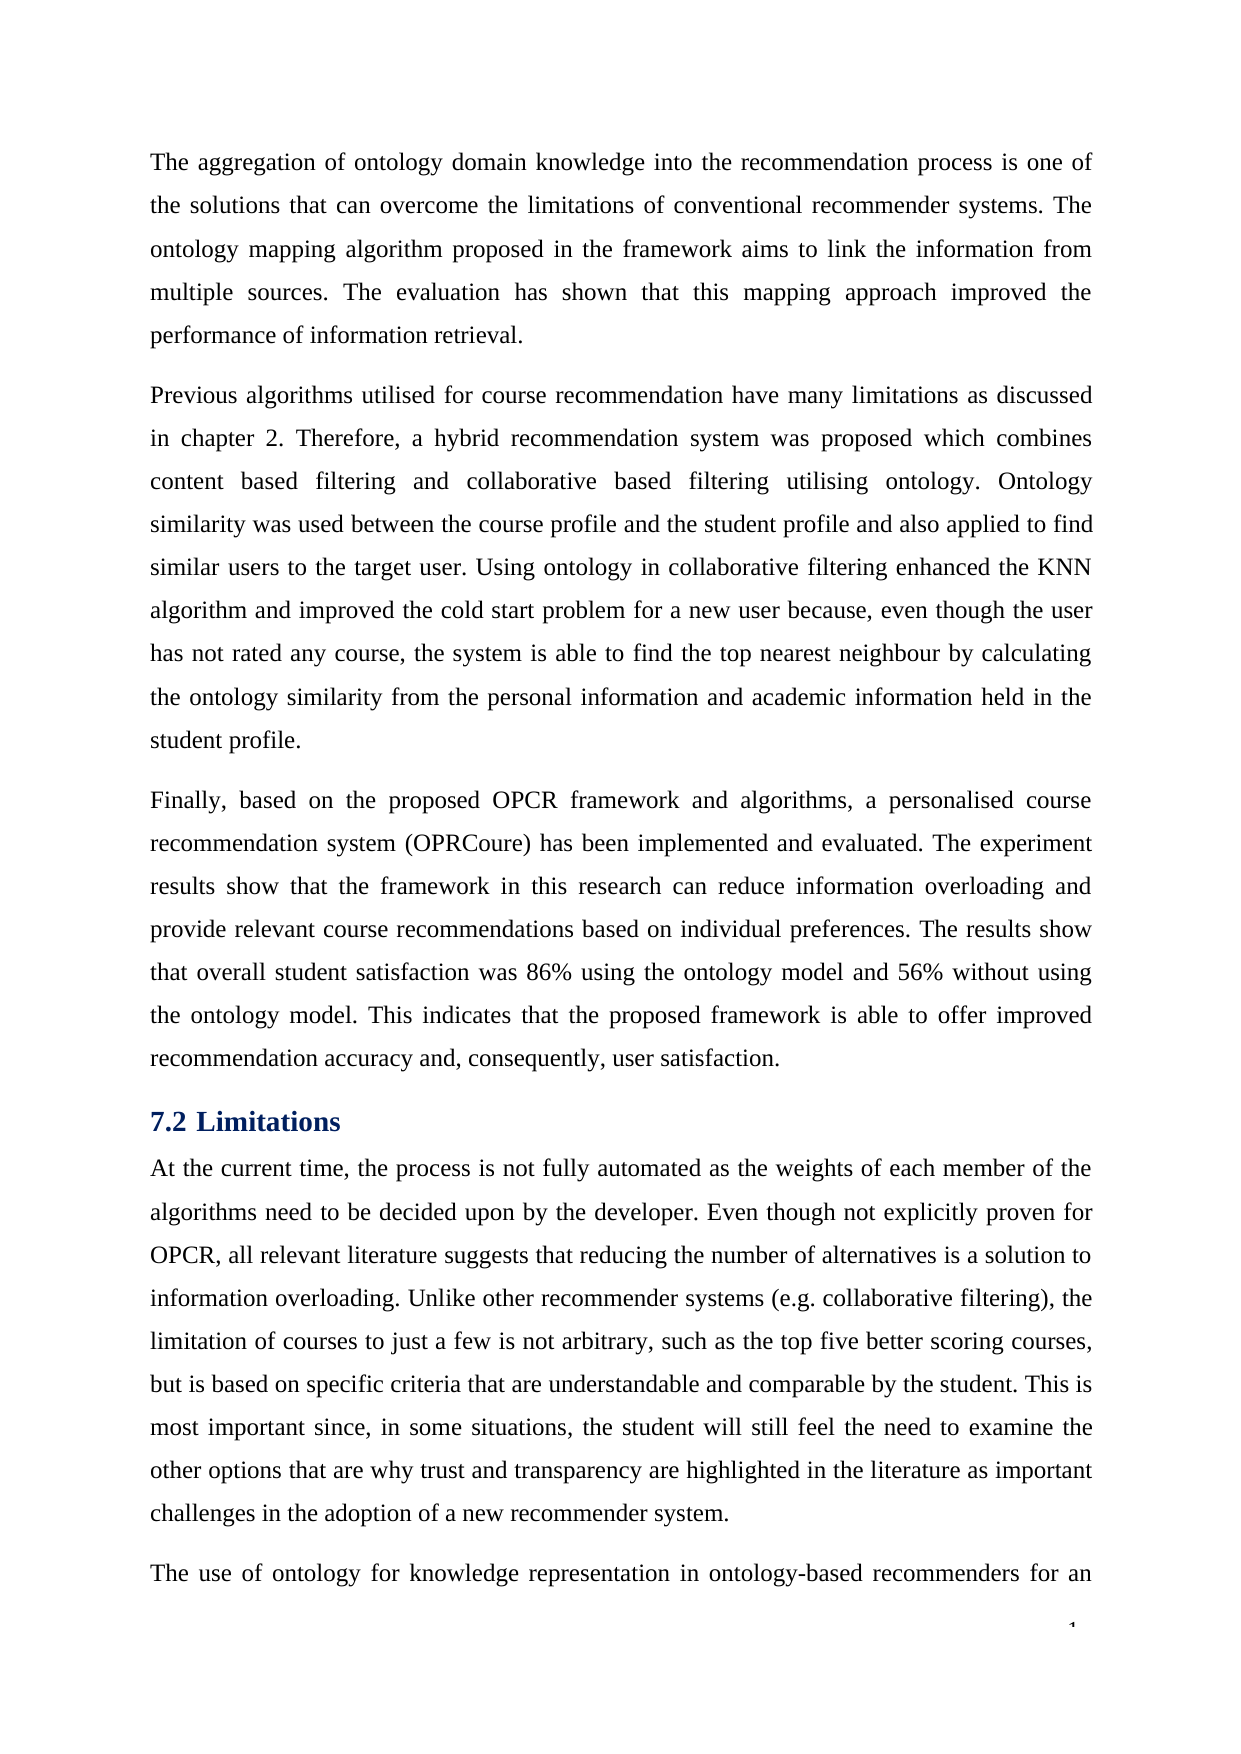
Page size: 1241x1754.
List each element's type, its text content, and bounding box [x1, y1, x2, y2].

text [150, 1558, 1093, 1587]
text The aggregation of ontology domain knowledge into the recommendation process is one of the solutions that can overcome the limitations of conventional recommender systems. The ontology mapping algorithm proposed in the framework aims to link the information from multiple sources. The evaluation has shown that this mapping approach improved the performance of information retrieval. [150, 147, 1093, 349]
text At the current time, the process is not fully automated as the weights of each member of the algorithms need to be decided upon by the developer. Even though not explicitly proven for OPCR, all relevant literature suggests that reducing the number of alternatives is a solution to information overloading. Unlike other recommender systems (e.g. collaborative filtering), the limitation of courses to just a few is not arbitrary, such as the top five better scoring courses, but is based on specific criteria that are understandable and comparable by the student. This is most important since, in some situations, the student will still feel the need to examine the other options that are why trust and transparency are highlighted in the literature as important challenges in the adoption of a new recommender system. [150, 1153, 1093, 1527]
text Previous algorithms utilised for course recommendation have many limitations as discussed in chapter 2. Therefore, a hybrid recommendation system was proposed which combines content based filtering and collaborative based filtering utilising ontology. Ontology similarity was used between the course profile and the student profile and also applied to find similar users to the target user. Using ontology in collaborative filtering enhanced the KNN algorithm and improved the cold start problem for a new user because, even though the user has not rated any course, the system is able to find the top nearest neighbour by calculating the ontology similarity from the personal information and academic information held in the student profile. [150, 380, 1093, 753]
text Finally, based on the proposed OPCR framework and algorithms, a personalised course recommendation system (OPRCoure) has been implemented and evaluated. The experiment results show that the framework in this research can reduce information overloading and provide relevant course recommendations based on individual preferences. The results show that overall student satisfaction was 86% using the ontology model and 56% without using the ontology model. This indicates that the proposed framework is able to offer improved recommendation accuracy and, consequently, user satisfaction. [150, 785, 1093, 1072]
subtitle Limitations [150, 1104, 1240, 1137]
